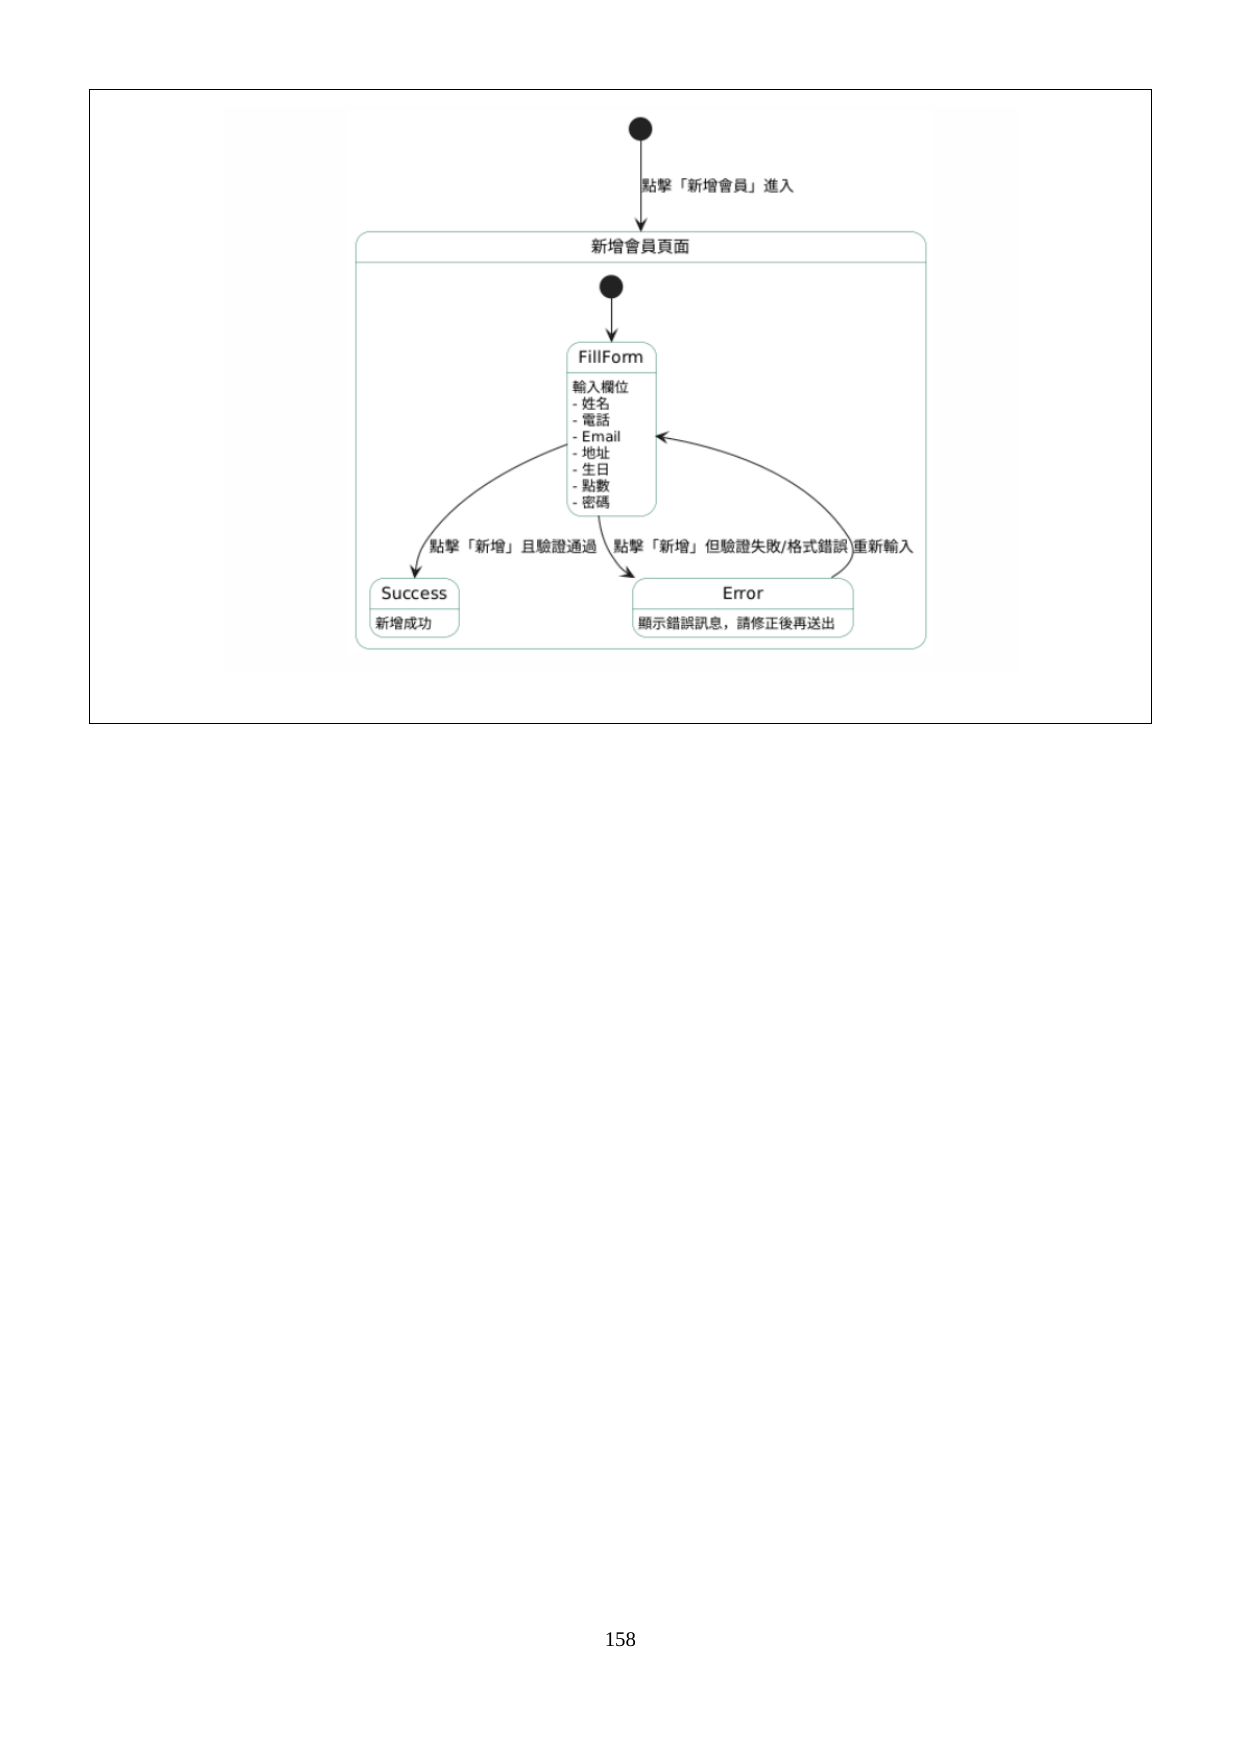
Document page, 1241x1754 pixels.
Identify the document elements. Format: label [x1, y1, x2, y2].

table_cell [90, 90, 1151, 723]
picture [222, 106, 1018, 673]
